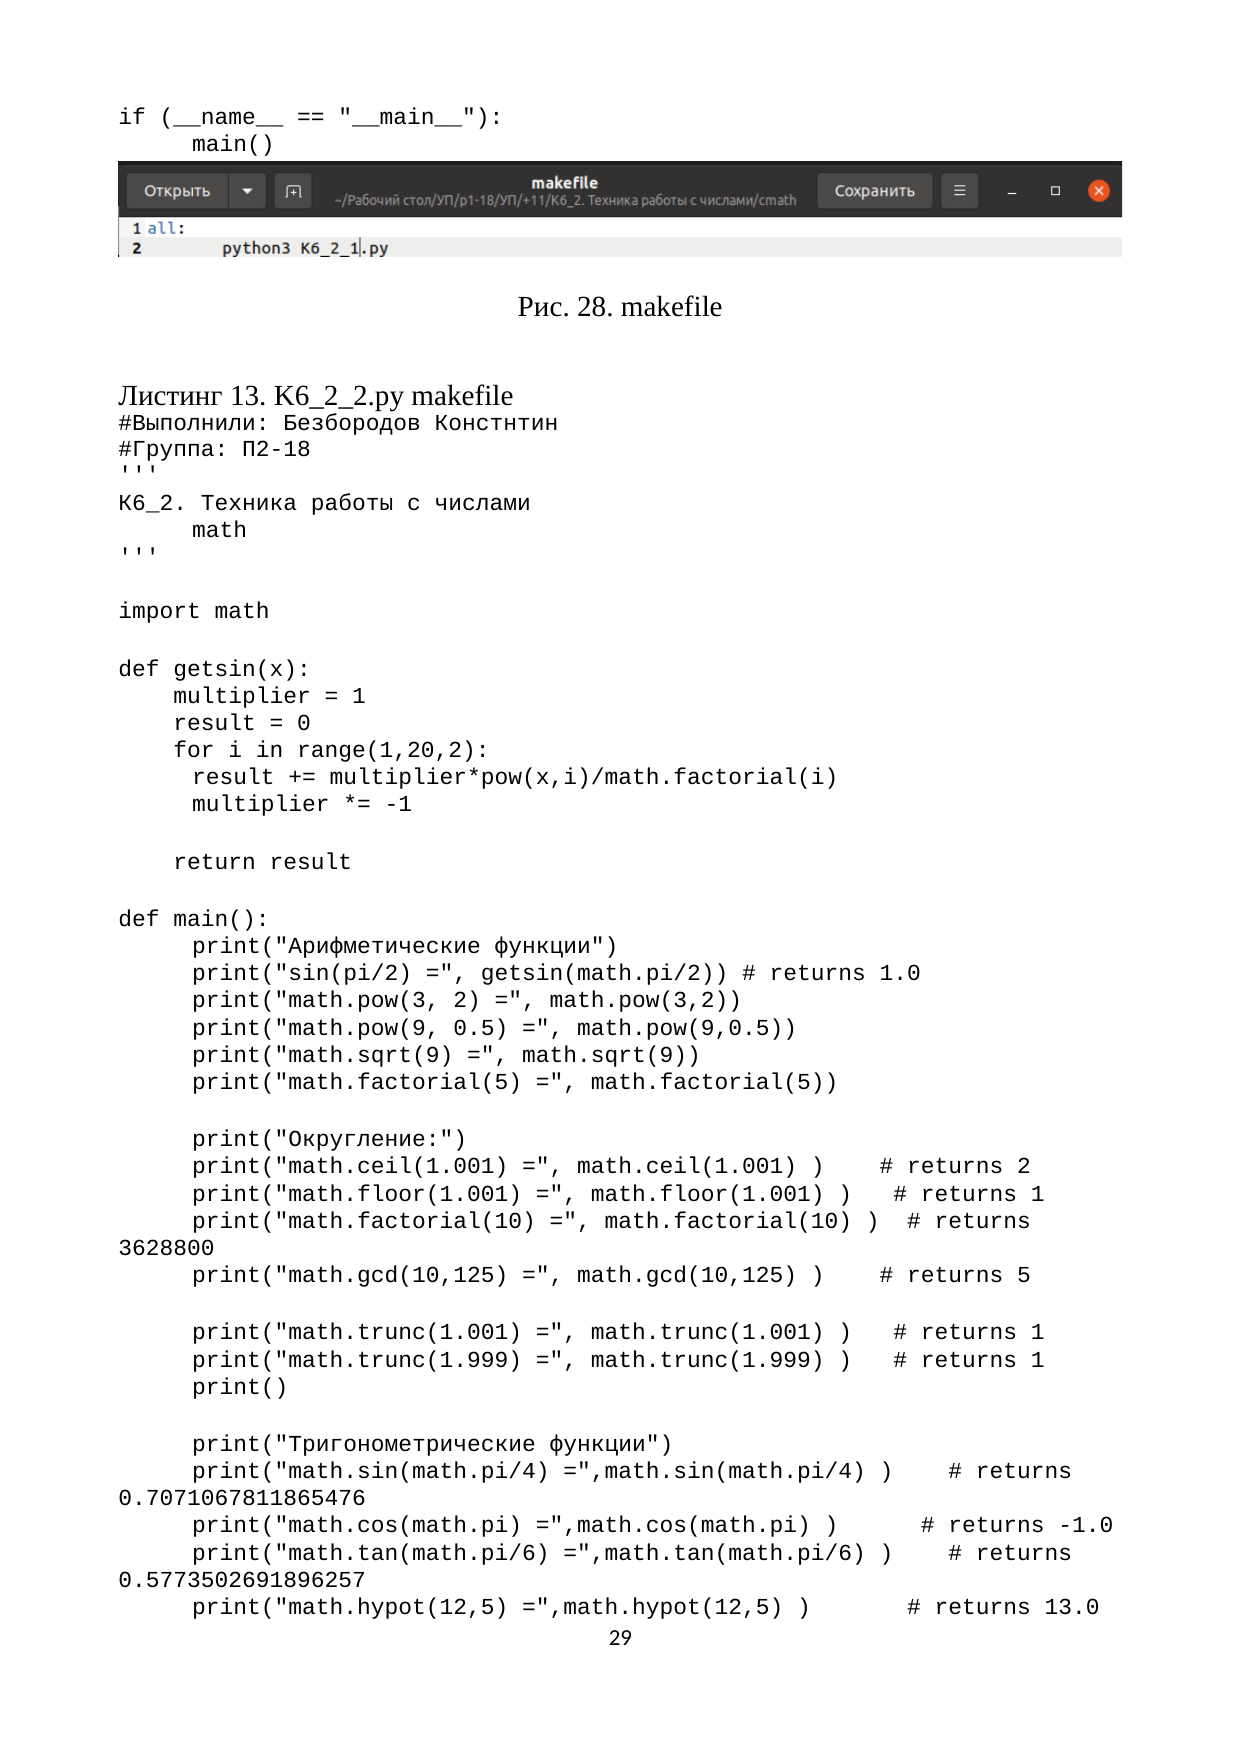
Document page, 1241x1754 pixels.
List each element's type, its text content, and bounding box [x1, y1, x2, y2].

text print("math.pow(9, 0.5) =", math.pow(9,0.5)) [118, 1016, 1122, 1042]
text def getsin(x): [118, 657, 1122, 683]
text print("math.sqrt(9) =", math.sqrt(9)) [118, 1043, 1122, 1069]
text result += multiplier*pow(x,i)/math.factorial(i) [118, 766, 1122, 792]
text return result [118, 850, 1122, 876]
text print("math.factorial(5) =", math.factorial(5)) [118, 1070, 1122, 1096]
text #Группа: П2-18 [118, 438, 1122, 464]
text if (__name__ == "__main__"): [118, 105, 1122, 131]
text Рис. 28. makefile [118, 289, 1122, 323]
text print("math.trunc(1.999) =", math.trunc(1.999) ) # returns 1 [118, 1348, 1122, 1374]
text print("Тригонометрические функции") [118, 1432, 1122, 1458]
text print("math.floor(1.001) =", math.floor(1.001) ) # returns 1 [118, 1182, 1122, 1208]
text print("math.pow(3, 2) =", math.pow(3,2)) [118, 989, 1122, 1015]
text print("math.ceil(1.001) =", math.ceil(1.001) ) # returns 2 [118, 1155, 1122, 1181]
text main() [118, 132, 1122, 158]
text print("math.tan(math.pi/6) =",math.tan(math.pi/6) ) # returns 0.5773502691896257 [118, 1541, 1122, 1594]
text print() [118, 1375, 1122, 1401]
text print("math.hypot(12,5) =",math.hypot(12,5) ) # returns 13.0 [118, 1595, 1122, 1621]
text print("math.sin(math.pi/4) =",math.sin(math.pi/4) ) # returns 0.7071067811865476 [118, 1459, 1122, 1513]
text print("sin(pi/2) =", getsin(math.pi/2)) # returns 1.0 [118, 962, 1122, 988]
text print("math.cos(math.pi) =",math.cos(math.pi) ) # returns -1.0 [118, 1514, 1122, 1540]
text print("math.trunc(1.001) =", math.trunc(1.001) ) # returns 1 [118, 1321, 1122, 1347]
text print("Арифметические функции") [118, 934, 1122, 960]
text #Выполнили: Безбородов Констнтин [118, 412, 1122, 438]
text print("math.gcd(10,125) =", math.gcd(10,125) ) # returns 5 [118, 1263, 1122, 1289]
text for i in range(1,20,2): [118, 738, 1122, 764]
text print("Округление:") [118, 1128, 1122, 1153]
picture [118, 161, 1123, 257]
text import math [118, 599, 1122, 626]
text print("math.factorial(10) =", math.factorial(10) ) # returns 3628800 [118, 1209, 1122, 1262]
text result = 0 [118, 711, 1122, 737]
text multiplier = 1 [118, 684, 1122, 710]
text multiplier *= -1 [118, 793, 1122, 819]
text math [118, 518, 1122, 544]
text К6_2. Техника работы с числами [118, 491, 1122, 517]
text Листинг 13. K6_2_2.py makefile [118, 378, 1122, 412]
text ''' [118, 464, 1122, 489]
text ''' [118, 545, 1122, 571]
text def main(): [118, 907, 1122, 933]
